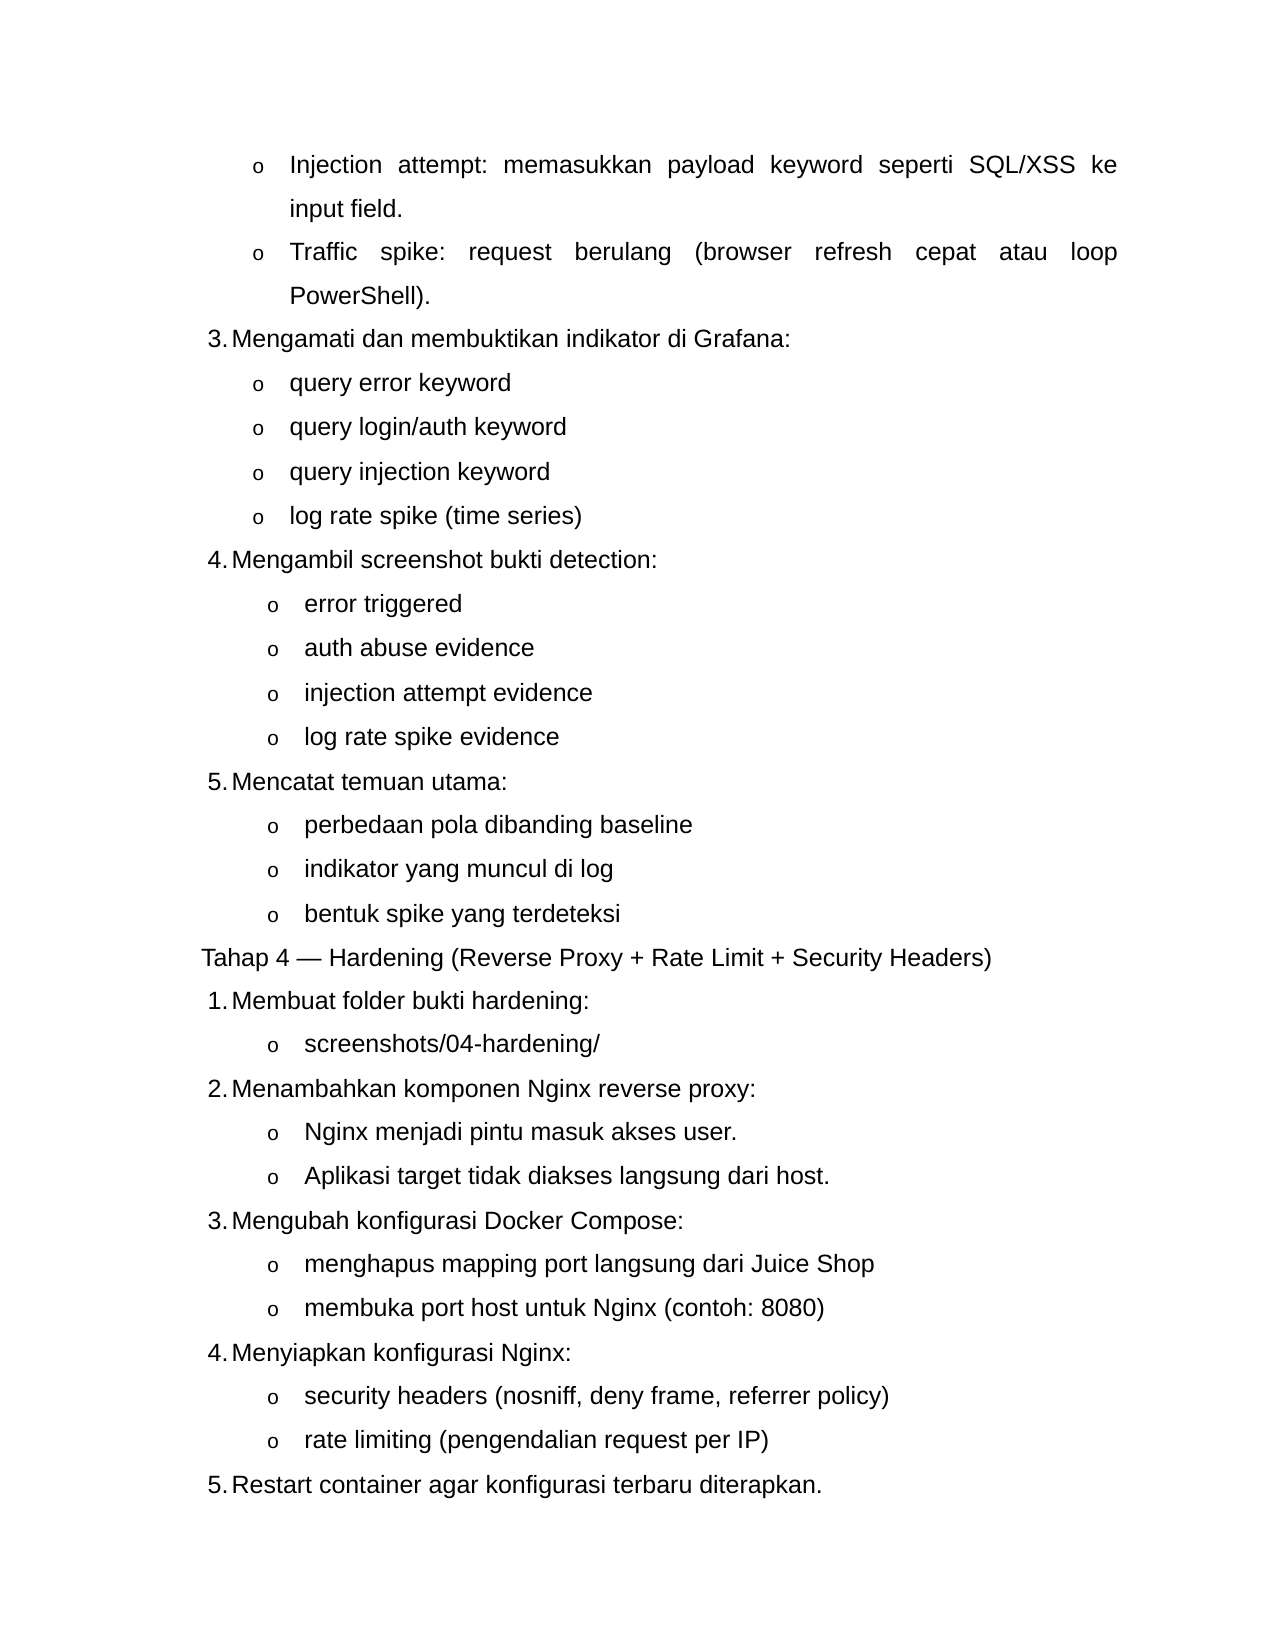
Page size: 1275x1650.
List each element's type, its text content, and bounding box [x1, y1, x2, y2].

list Menambahkan komponen Nginx reverse proxy: [207, 1074, 1118, 1102]
list auth abuse evidence [267, 633, 1118, 663]
list log rate spike evidence [267, 722, 1118, 752]
list log rate spike (time series) [252, 501, 1118, 531]
list Mencatat temuan utama: [207, 766, 1118, 795]
list query login/auth keyword [252, 412, 1118, 442]
list Menyiapkan konfigurasi Nginx: [207, 1338, 1118, 1367]
list membuka port host untuk Nginx (contoh: 8080) [267, 1293, 1118, 1323]
list Mengamati dan membuktikan indikator di Grafana: [207, 324, 1118, 353]
list injection attempt evidence [267, 677, 1118, 707]
list security headers (nosniff, deny frame, referrer policy) [267, 1381, 1118, 1411]
list error triggered [267, 588, 1118, 618]
list Traffic spike: request berulang (browser refresh cepat atau loop PowerShell). [252, 237, 1118, 310]
list Mengambil screenshot bukti detection: [207, 545, 1118, 574]
list screenshots/04-hardening/ [267, 1029, 1118, 1059]
list Restart container agar konfigurasi terbaru diterapkan. [207, 1470, 1118, 1499]
list indikator yang muncul di log [267, 854, 1118, 884]
list query injection keyword [252, 456, 1118, 486]
list query error keyword [252, 367, 1118, 397]
list Mengubah konfigurasi Docker Compose: [207, 1206, 1118, 1234]
list Injection attempt: memasukkan payload keyword seperti SQL/XSS ke input field. [252, 150, 1118, 223]
list Tahap 4 — Hardening (Reverse Proxy + Rate Limit + Security Headers) [201, 943, 1118, 972]
list perbedaan pola dibanding baseline [267, 809, 1118, 839]
list bentuk spike yang terdeteksi [267, 898, 1118, 928]
list Membuat folder bukti hardening: [207, 986, 1118, 1015]
list rate limiting (pengendalian request per IP) [267, 1426, 1118, 1455]
list menghapus mapping port langsung dari Juice Shop [267, 1249, 1118, 1279]
list Aplikasi target tidak diakses langsung dari host. [267, 1161, 1118, 1191]
list Nginx menjadi pintu masuk akses user. [267, 1117, 1118, 1147]
